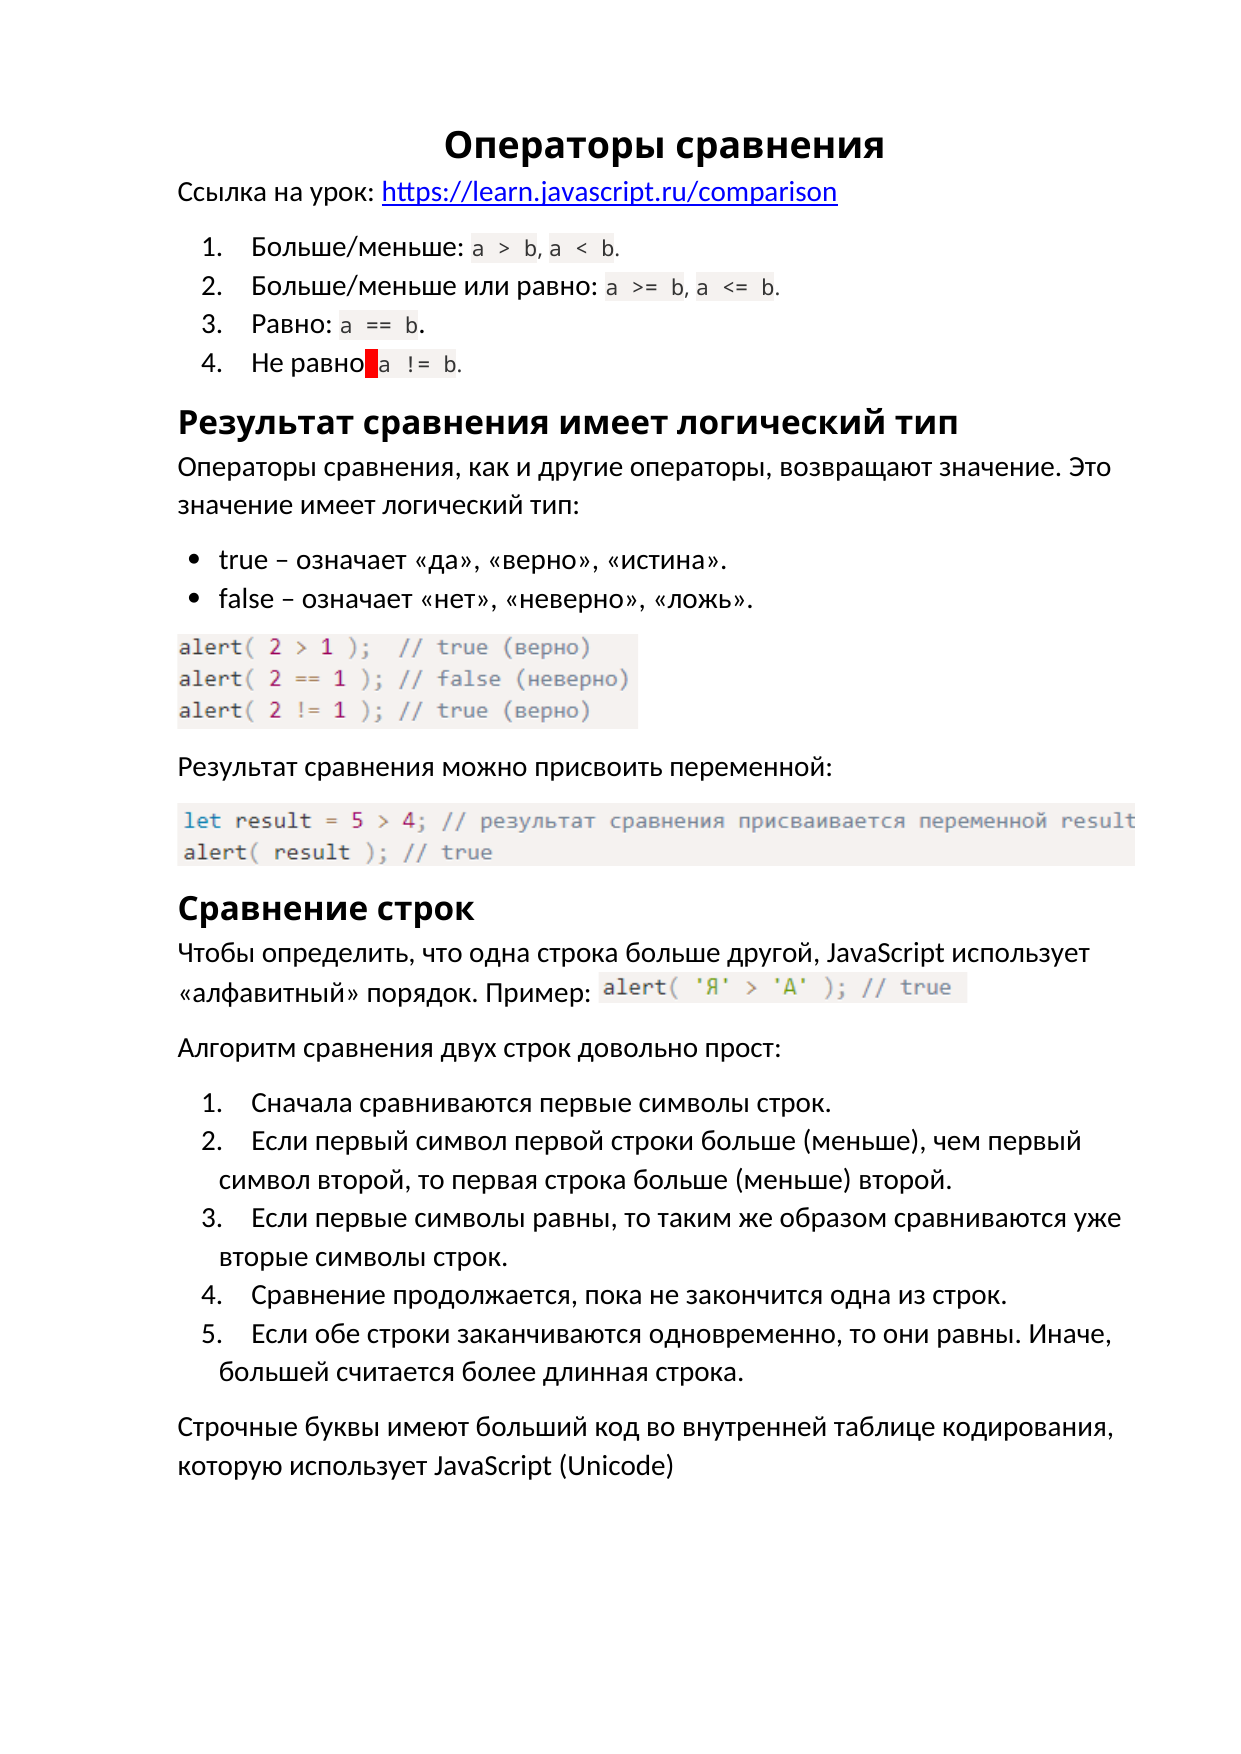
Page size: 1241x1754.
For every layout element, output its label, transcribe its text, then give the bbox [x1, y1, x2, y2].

text Ссылка на урок: https://learn.javascript.ru/comparison [177, 173, 1152, 209]
list Если первый символ первой строки больше (меньше), чем первый символ второй, то первая строка больше (меньше) второй. [201, 1122, 1152, 1197]
text Строчные буквы имеют больший код во внутренней таблице кодирования, которую использует JavaScript (Unicode) [177, 1408, 1152, 1482]
subtitle Сравнение строк [177, 885, 1152, 931]
picture [177, 634, 639, 729]
text Чтобы определить, что одна строка больше другой, JavaScript использует «алфавитный» порядок. Пример: [177, 934, 1152, 1009]
subtitle Операторы сравнения [177, 118, 1152, 169]
list Больше/меньше: a > b, a < b. [201, 228, 1152, 264]
picture [177, 803, 1135, 866]
list false – означает «нет», «неверно», «ложь». [189, 580, 1152, 615]
picture [598, 972, 968, 1003]
list Сравнение продолжается, пока не закончится одна из строк. [201, 1276, 1152, 1312]
list Если обе строки заканчиваются одновременно, то они равны. Иначе, большей считается более длинная строка. [201, 1315, 1152, 1389]
text Результат сравнения можно присвоить переменной: [177, 748, 1152, 784]
list true – означает «да», «верно», «истина». [189, 541, 1152, 577]
list Если первые символы равны, то таким же образом сравниваются уже вторые символы строк. [201, 1199, 1152, 1273]
subtitle Результат сравнения имеет логический тип [177, 399, 1152, 444]
text Операторы сравнения, как и другие операторы, возвращают значение. Это значение имеет логический тип: [177, 448, 1152, 522]
list Больше/меньше или равно: a >= b, a <= b. [201, 267, 1152, 302]
list Сначала сравниваются первые символы строк. [201, 1084, 1152, 1120]
list Не равно a != b. [201, 344, 1152, 379]
list Равно: a == b. [201, 305, 1152, 341]
text Алгоритм сравнения двух строк довольно прост: [177, 1029, 1152, 1064]
